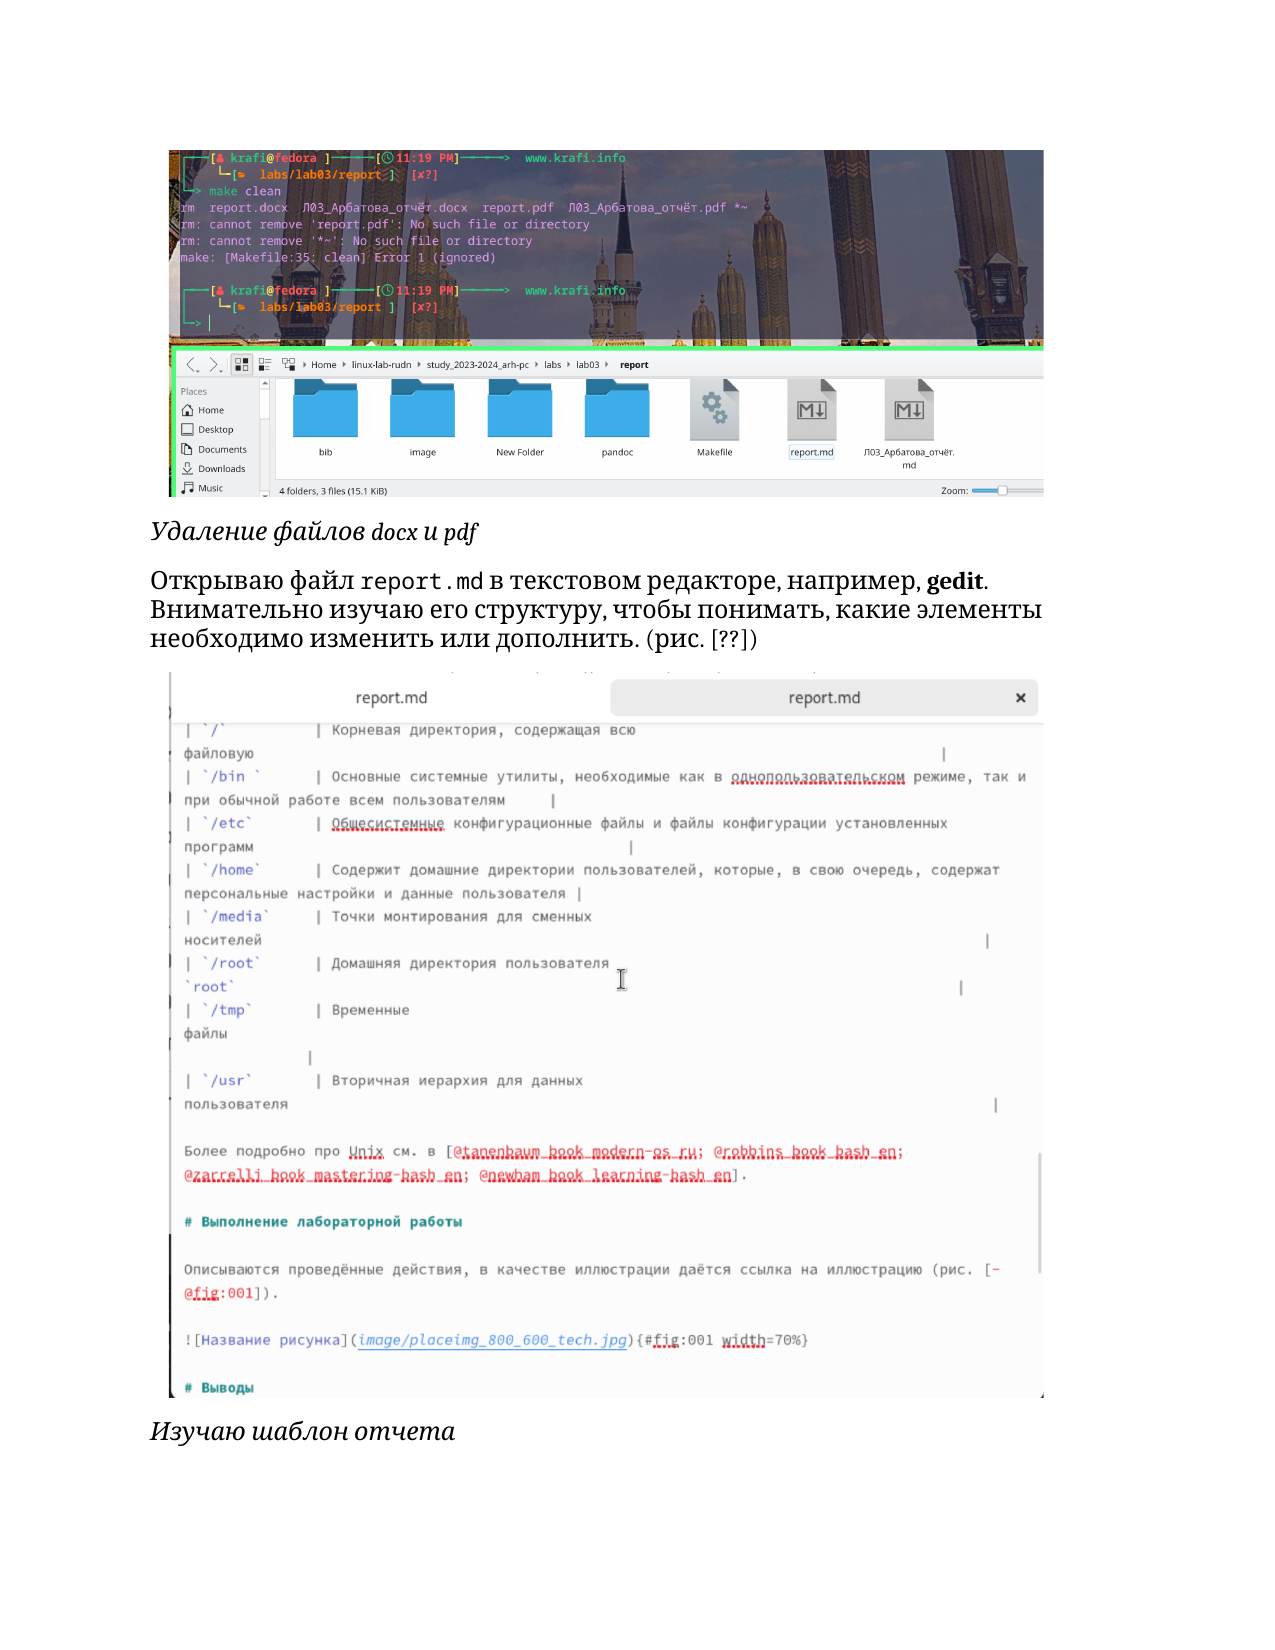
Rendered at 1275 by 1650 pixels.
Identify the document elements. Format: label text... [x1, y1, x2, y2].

text Удаление файлов docx и pdf [150, 518, 1125, 546]
picture [168, 672, 1044, 1398]
text Открываю файл report.md в текстовом редакторе, например, gedit. Внимательно изучаю его структуру, чтобы понимать, какие элементы необходимо изменить или дополнить. (рис. [??]) [150, 565, 1125, 654]
picture [168, 150, 1044, 497]
text Изучаю шаблон отчета [150, 1418, 1125, 1447]
